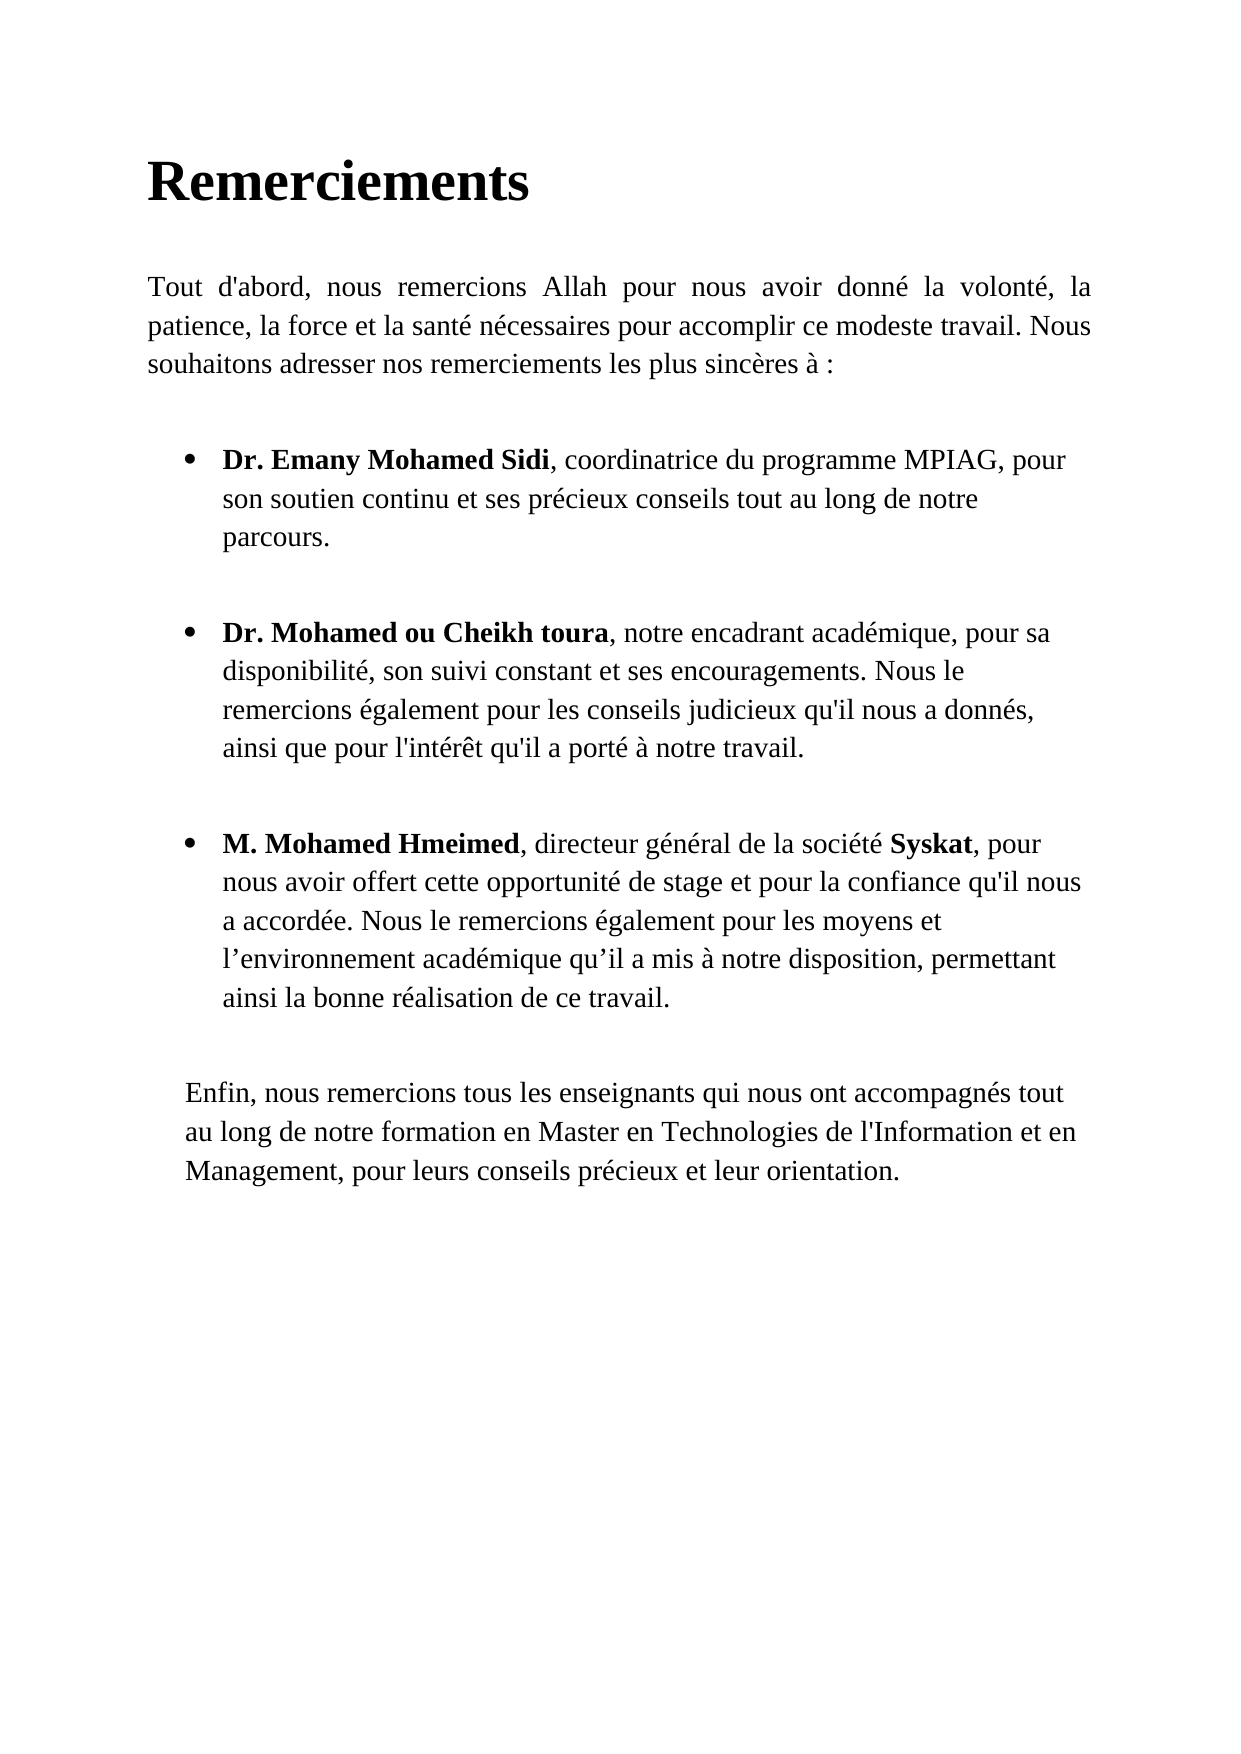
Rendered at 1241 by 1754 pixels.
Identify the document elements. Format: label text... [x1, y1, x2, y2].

text Tout d'abord, nous remercions Allah pour nous avoir donné la volonté, la patience, la force et la santé nécessaires pour accomplir ce modeste travail. Nous souhaitons adresser nos remerciements les plus sincères à : [147, 269, 1092, 380]
subtitle Remerciements [147, 146, 1234, 213]
text Enfin, nous remercions tous les enseignants qui nous ont accompagnés tout au long de notre formation en Master en Technologies de l'Information et en Management, pour leurs conseils précieux et leur orientation. [185, 1076, 1092, 1186]
list M. Mohamed Hmeimed, directeur général de la société Syskat, pour nous avoir offert cette opportunité de stage et pour la confiance qu'il nous a accordée. Nous le remercions également pour les moyens et l’environnement académique qu’il a mis à notre disposition, permettant ainsi la bonne réalisation de ce travail. [185, 826, 1092, 1014]
list Dr. Emany Mohamed Sidi, coordinatrice du programme MPIAG, pour son soutien continu et ses précieux conseils tout au long de notre parcours. [185, 442, 1092, 553]
list Dr. Mohamed ou Cheikh toura, notre encadrant académique, pour sa disponibilité, son suivi constant et ses encouragements. Nous le remercions également pour les conseils judicieux qu'il nous a donnés, ainsi que pour l'intérêt qu'il a porté à notre travail. [185, 615, 1092, 764]
